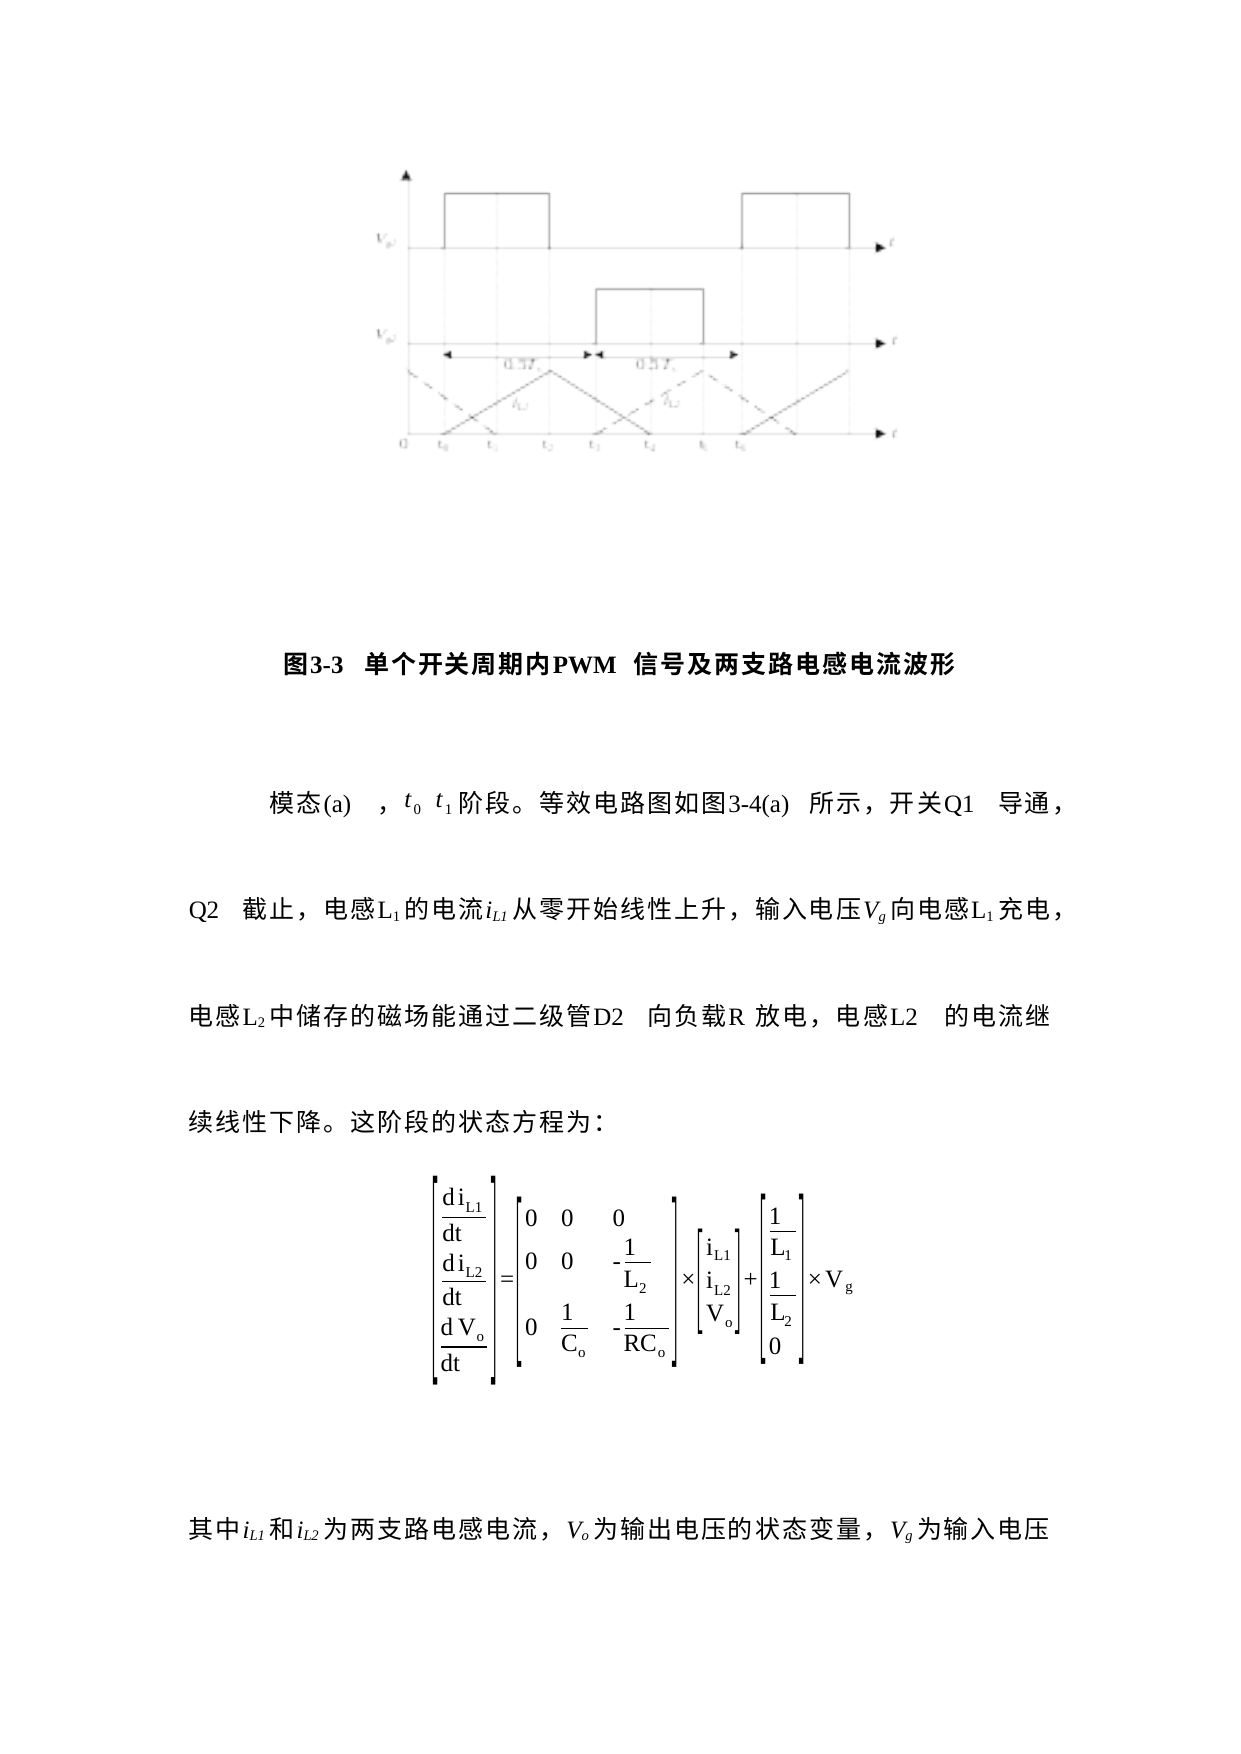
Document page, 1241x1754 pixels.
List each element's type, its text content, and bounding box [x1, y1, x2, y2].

text 模态(a)，阶段。等效电路图如图3-4(a)所示，开关Q1导通，Q2截止，电感L1的电流iL1从零开始线性上升，输入电压Vg向电感L1充电，电感L2中储存的磁场能通过二级管D2向负载R放电，电感L2的电流继续线性下降。这阶段的状态方程为： [188, 766, 1052, 1156]
text 图3-3 单个开关周期内PWM信号及两支路电感电流波形 [188, 628, 1052, 698]
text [188, 1492, 1052, 1563]
